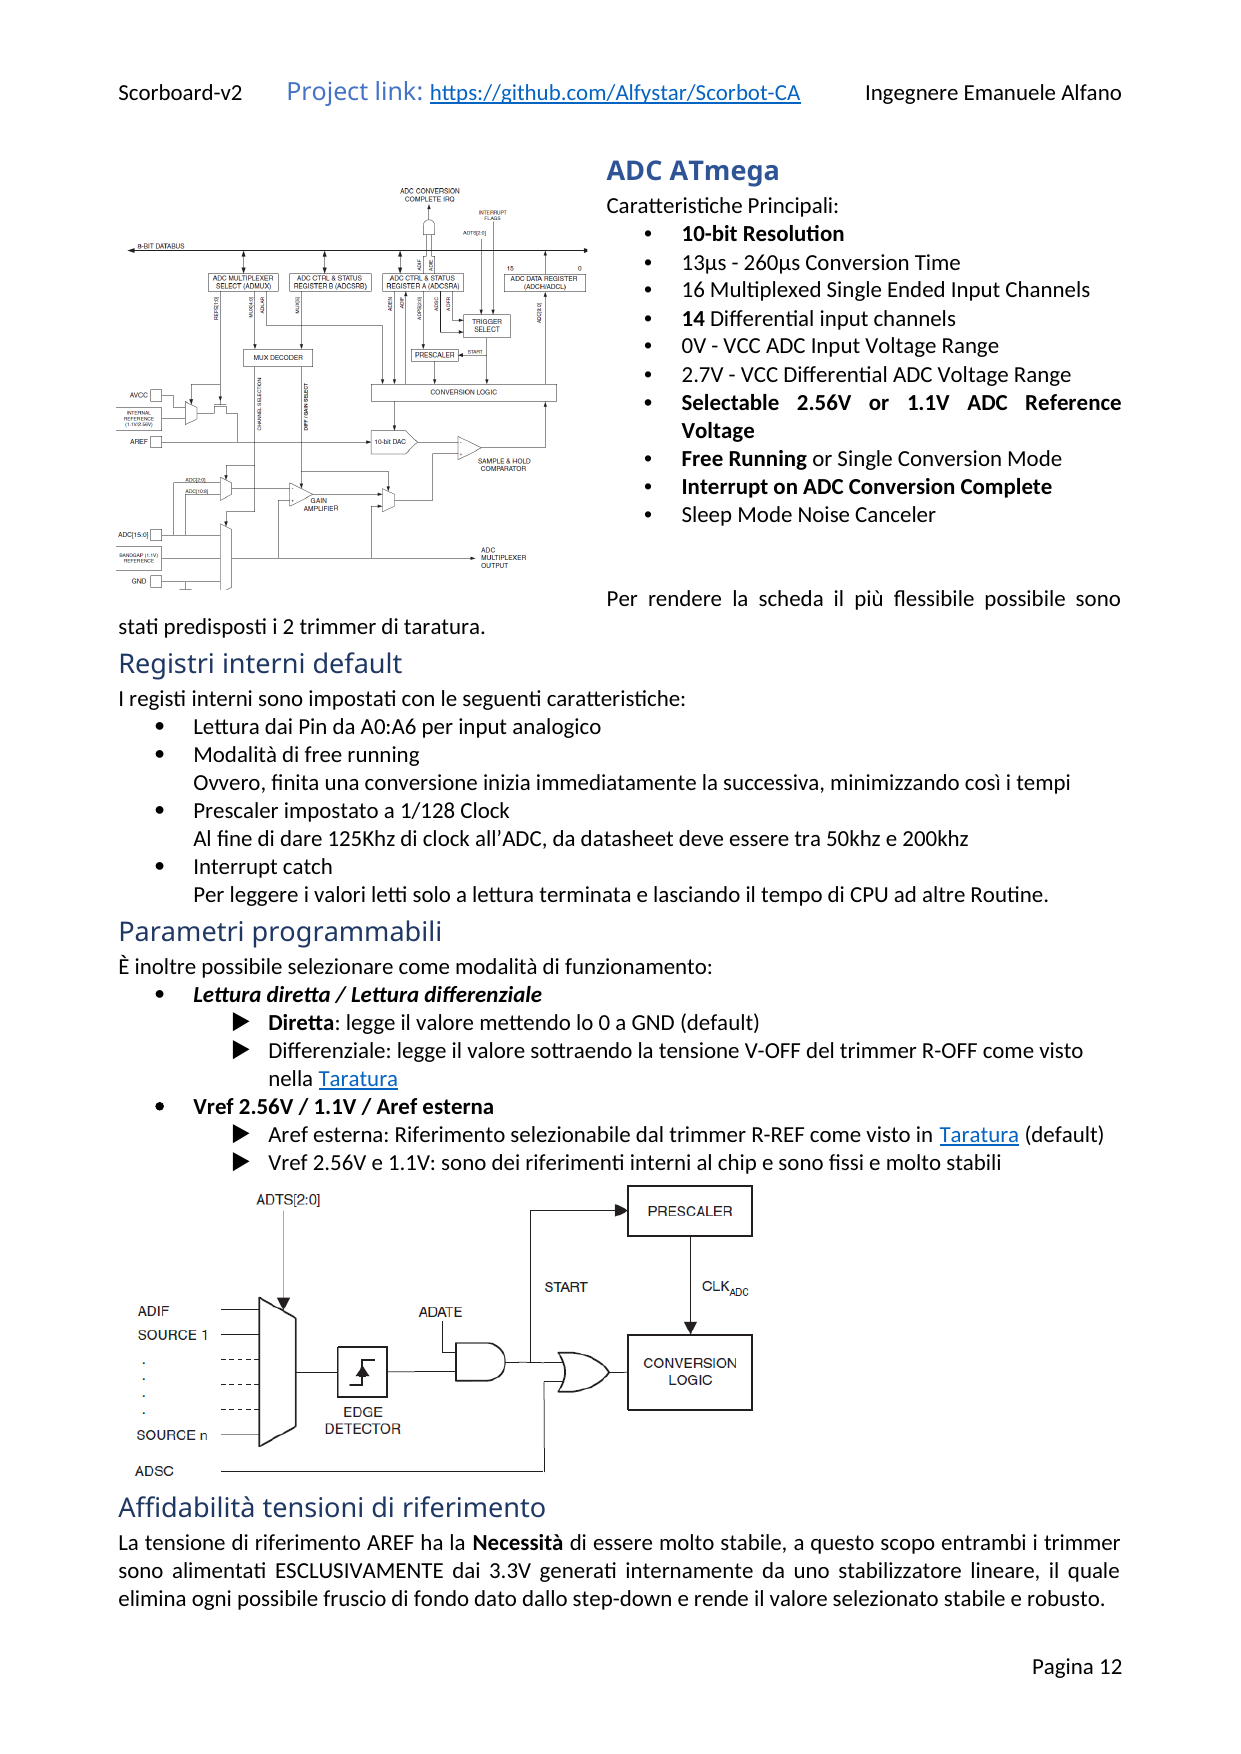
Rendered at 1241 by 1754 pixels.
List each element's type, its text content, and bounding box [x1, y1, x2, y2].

list Lettura dai Pin da A0:A6 per input analogico [156, 712, 1122, 740]
text È inoltre possibile selezionare come modalità di funzionamento: [118, 952, 1122, 980]
list 0V - VCC ADC Input Voltage Range [587, 332, 1122, 360]
picture [118, 1181, 758, 1481]
list Vref 2.56V / 1.1V / Aref esterna [156, 1092, 1122, 1120]
list 10-bit Resolution [587, 219, 1122, 248]
list Interrupt on ADC Conversion Complete [587, 472, 1122, 500]
list Aref esterna: Riferimento selezionabile dal trimmer R-REF come visto in Taratura (default) [231, 1120, 1122, 1148]
list 16 Multiplexed Single Ended Input Channels [587, 276, 1122, 304]
picture [115, 188, 587, 589]
list Sleep Mode Noise Canceler [587, 500, 1122, 528]
list 13μs - 260μs Conversion Time [587, 248, 1122, 276]
list 2.7V - VCC Differential ADC Voltage Range [587, 360, 1122, 388]
text Per rendere la scheda il più flessibile possibile sono stati predisposti i 2 trimmer di taratura. [118, 584, 1122, 640]
subtitle ADC ATmega [118, 152, 1122, 189]
list Differenziale: legge il valore sottraendo la tensione V-OFF del trimmer R-OFF come visto nella Taratura [231, 1036, 1122, 1092]
text I registi interni sono impostati con le seguenti caratteristiche: [118, 684, 1122, 712]
list Lettura diretta / Lettura differenziale [156, 980, 1122, 1008]
list Free Running or Single Conversion Mode [587, 444, 1122, 472]
subtitle Parametri programmabili [118, 912, 1122, 949]
text La tensione di riferimento AREF ha la Necessità di essere molto stabile, a questo scopo entrambi i trimmer sono alimentati ESCLUSIVAMENTE dai 3.3V generati internamente da uno stabilizzatore lineare, il quale elimina ogni possibile fruscio di fondo dato dallo step-down e rende il valore selezionato stabile e robusto. [118, 1528, 1122, 1612]
text Caratteristiche Principali: [587, 192, 1122, 219]
list Diretta: legge il valore mettendo lo 0 a GND (default) [231, 1008, 1122, 1036]
list 14 Differential input channels [587, 304, 1122, 332]
subtitle Registri interni default [118, 644, 1122, 681]
list Interrupt catch Per leggere i valori letti solo a lettura terminata e lasciando il tempo di CPU ad altre Routine. [156, 852, 1122, 908]
subtitle Affidabilità tensioni di riferimento [118, 1488, 1122, 1525]
list Prescaler impostato a 1/128 Clock Al fine di dare 125Khz di clock all’ADC, da datasheet deve essere tra 50khz e 200khz [156, 796, 1122, 852]
list Selectable 2.56V or 1.1V ADC Reference Voltage [587, 388, 1122, 444]
list Vref 2.56V e 1.1V: sono dei riferimenti interni al chip e sono fissi e molto stabili [231, 1148, 1122, 1176]
list Modalità di free running Ovvero, finita una conversione inizia immediatamente la successiva, minimizzando così i tempi [156, 740, 1122, 796]
